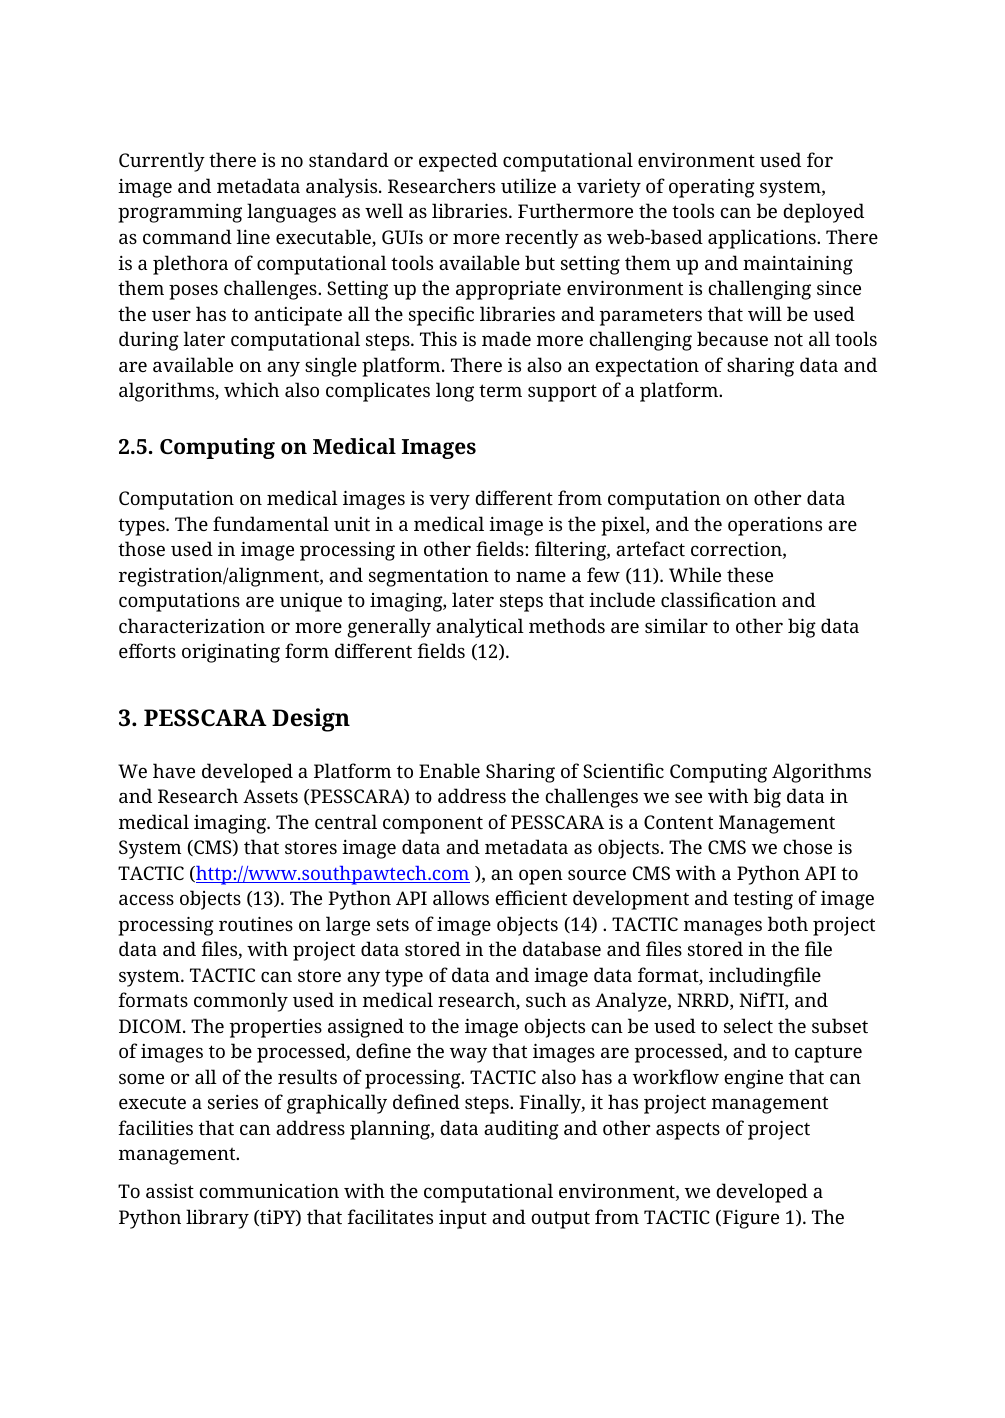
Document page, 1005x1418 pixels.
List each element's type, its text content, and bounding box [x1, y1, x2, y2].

text PESSCARA Design [118, 702, 886, 733]
text Computing on Medical Images [118, 432, 886, 461]
text Computation on medical images is very different from computation on other data types. The fundamental unit in a medical image is the pixel, and the operations are those used in image processing in other fields: filtering, artefact correction, registration/alignment, and segmentation to name a few (11). While these computations are unique to imaging, later steps that include classification and characterization or more generally analytical methods are similar to other big data efforts originating form different fields (12). [118, 486, 886, 664]
text We have developed a Platform to Enable Sharing of Scientific Computing Algorithms and Research Assets (PESSCARA) to address the challenges we see with big data in medical imaging. The central component of PESSCARA is a Content Management System (CMS) that stores image data and metadata as objects. The CMS we chose is TACTIC (http://www.southpawtech.com ), an open source CMS with a Python API to access objects (13). The Python API allows efficient development and testing of image processing routines on large sets of image objects (14) . TACTIC manages both project data and files, with project data stored in the database and files stored in the file system. TACTIC can store any type of data and image data format, including file formats commonly used in medical research, such as Analyze, NRRD, NifTI, and DICOM. The properties assigned to the image objects can be used to select the subset of images to be processed, define the way that images are processed, and to capture some or all of the results of processing. TACTIC also has a workflow engine that can execute a series of graphically defined steps. Finally, it has project management facilities that can address planning, data auditing and other aspects of project management. [118, 758, 886, 1166]
text Currently there is no standard or expected computational environment used for image and metadata analysis. Researchers utilize a variety of operating system, programming languages as well as libraries. Furthermore the tools can be deployed as command line executable, GUIs or more recently as web-based applications. There is a plethora of computational tools available but setting them up and maintaining them poses challenges. Setting up the appropriate environment is challenging since the user has to anticipate all the specific libraries and parameters that will be used during later computational steps. This is made more challenging because not all tools are available on any single platform. There is also an expectation of sharing data and algorithms, which also complicates long term support of a platform. [118, 148, 886, 403]
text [118, 1179, 886, 1230]
